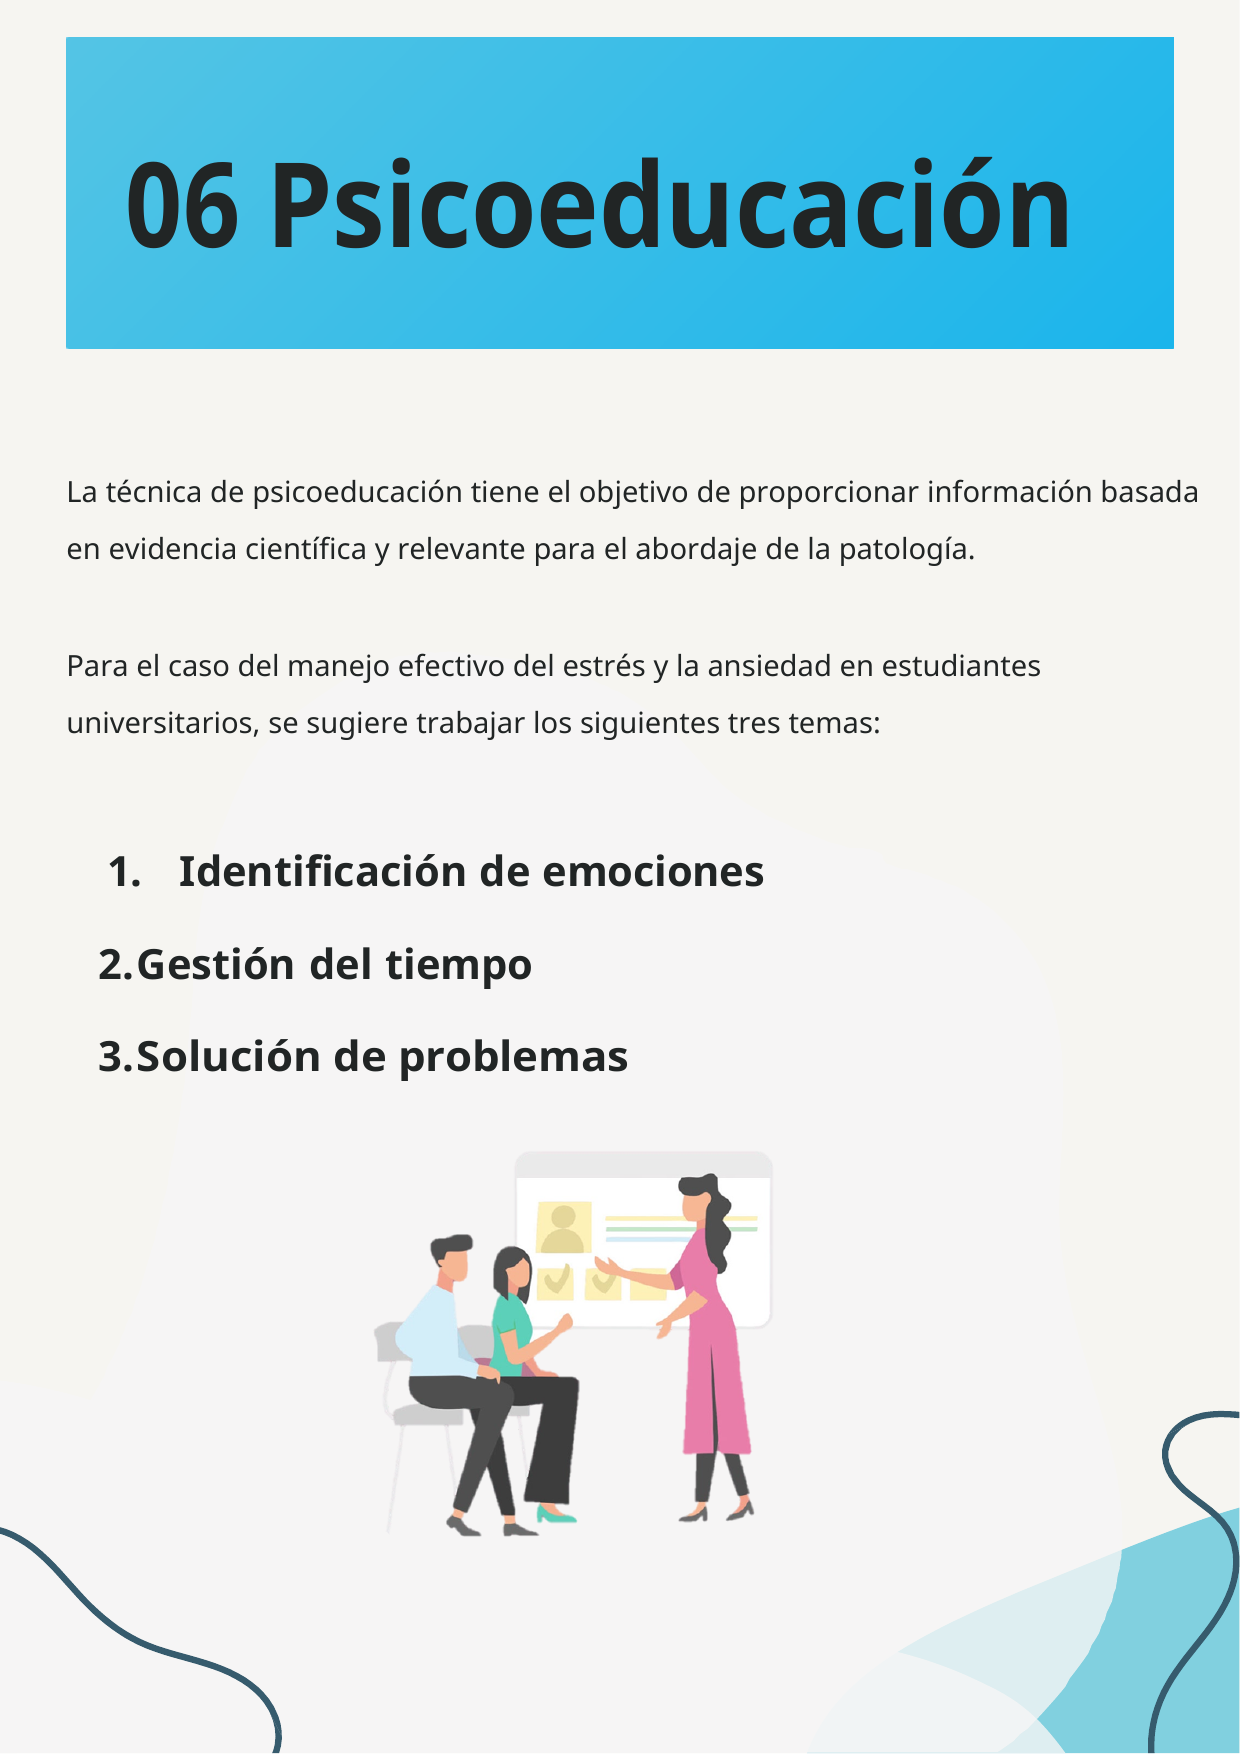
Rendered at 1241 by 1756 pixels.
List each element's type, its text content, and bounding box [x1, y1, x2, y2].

picture [66, 37, 1174, 349]
list Solución de problemas [98, 1027, 1211, 1084]
list Identificación de emociones [107, 842, 1211, 899]
text La técnica de psicoeducación tiene el objetivo de proporcionar información basada en evidencia científica y relevante para el abordaje de la patología. [66, 471, 1211, 568]
text Para el caso del manejo efectivo del estrés y la ansiedad en estudiantes universitarios, se sugiere trabajar los siguientes tres temas: [66, 645, 1211, 742]
picture [265, 1084, 939, 1593]
list Gestión del tiempo [98, 934, 1211, 991]
